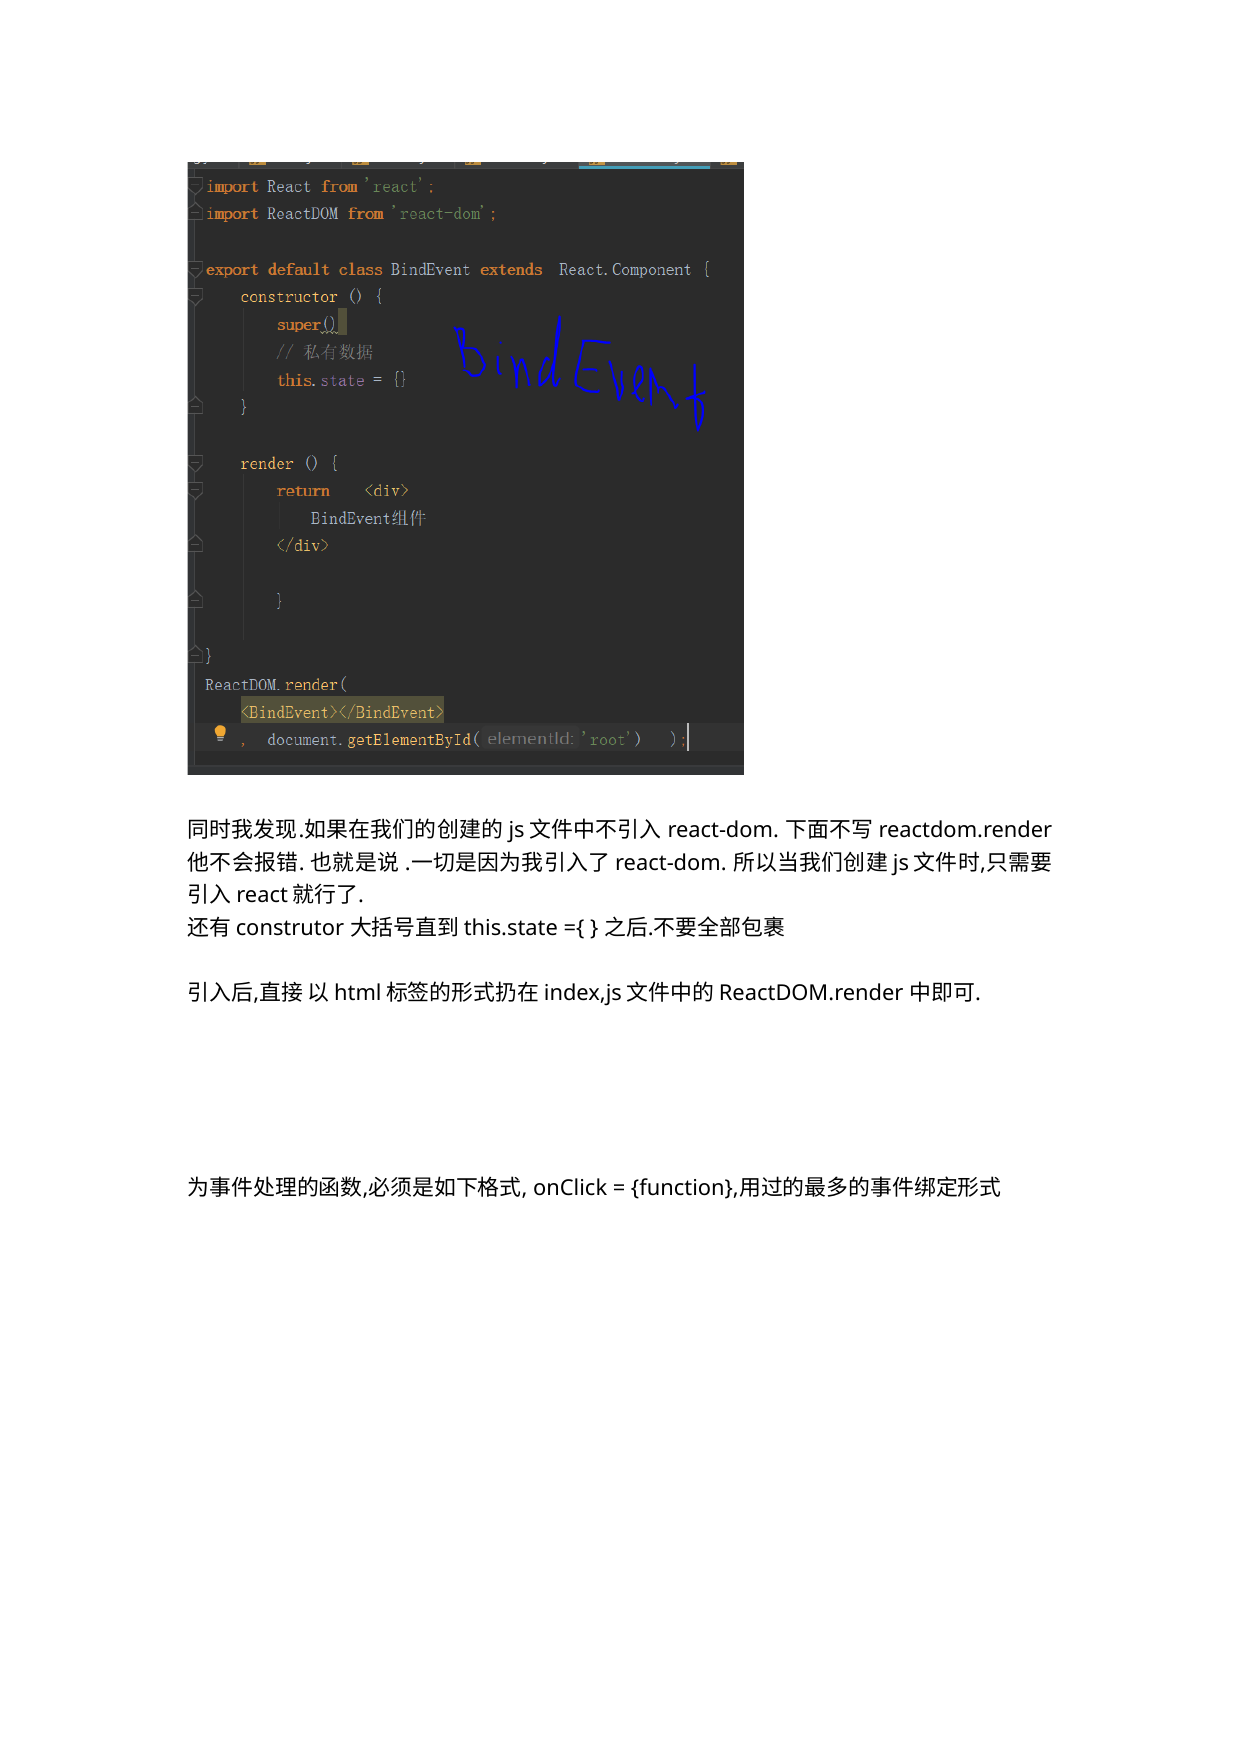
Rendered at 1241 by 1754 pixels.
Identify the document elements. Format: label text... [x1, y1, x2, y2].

text 为事件处理的函数,必须是如下格式, onClick = {function},用过的最多的事件绑定形式 [187, 1169, 1053, 1202]
text 同时我发现.如果在我们的创建的js文件中不引入 react-dom. 下面不写reactdom.render 他不会报错. 也就是说 .一切是因为我引入了react-dom. 所以当我们创建js文件时,只需要引入 react就行了. [187, 812, 1053, 909]
text 引入后,直接 以html标签的形式扔在 index,js文件中的 ReactDOM.render 中即可. [187, 974, 1053, 1007]
text 还有construtor 大括号直到this.state ={ } 之后.不要全部包裹 [187, 909, 1053, 942]
picture [187, 162, 744, 775]
